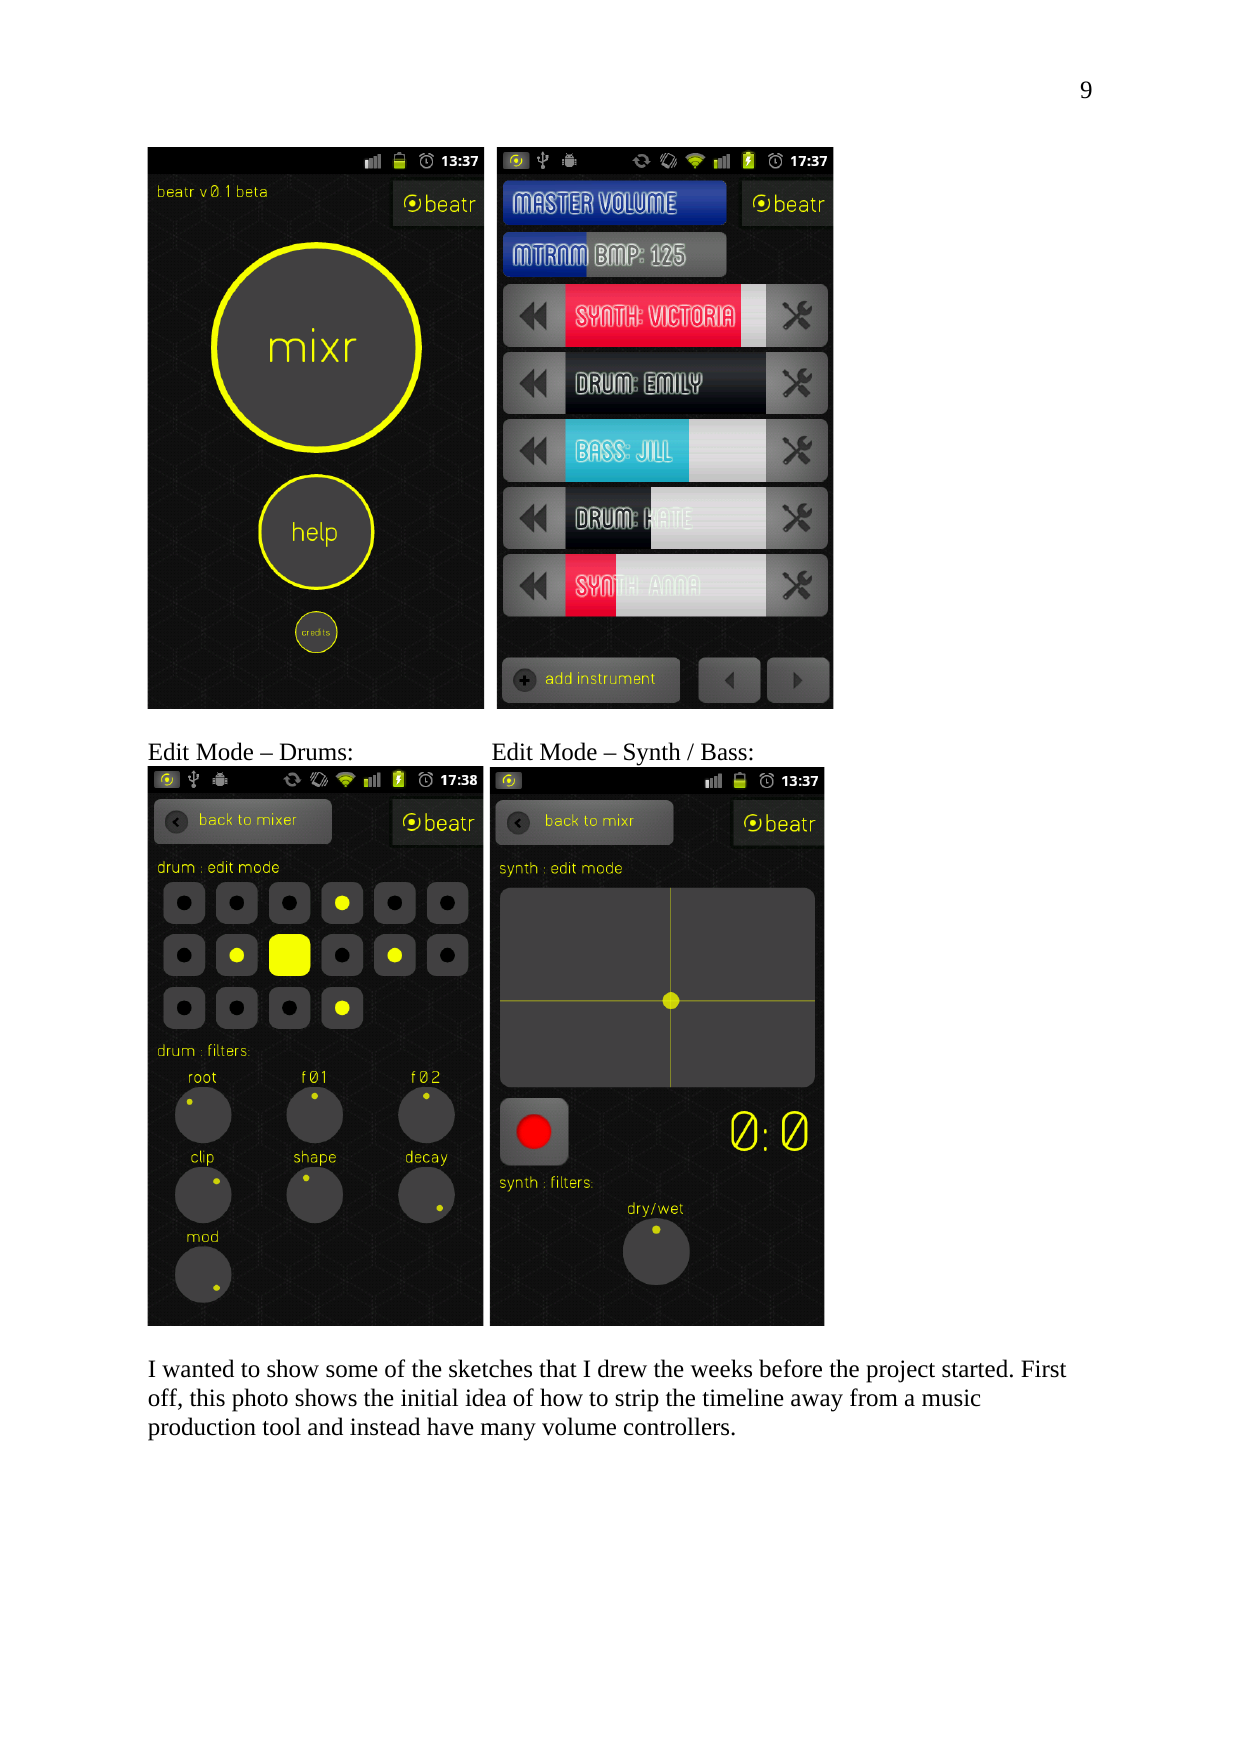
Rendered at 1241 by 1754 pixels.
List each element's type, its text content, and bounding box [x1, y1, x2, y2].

picture [147, 766, 484, 1326]
text Edit Mode – Drums: Edit Mode – Synth / Bass: [148, 737, 1093, 766]
picture [147, 147, 485, 709]
picture [496, 147, 834, 709]
text I wanted to show some of the sketches that I drew the weeks before the project started. First off, this photo shows the initial idea of how to strip the timeline away from a music production tool and instead have many volume controllers. [148, 1354, 1093, 1441]
picture [489, 767, 825, 1326]
